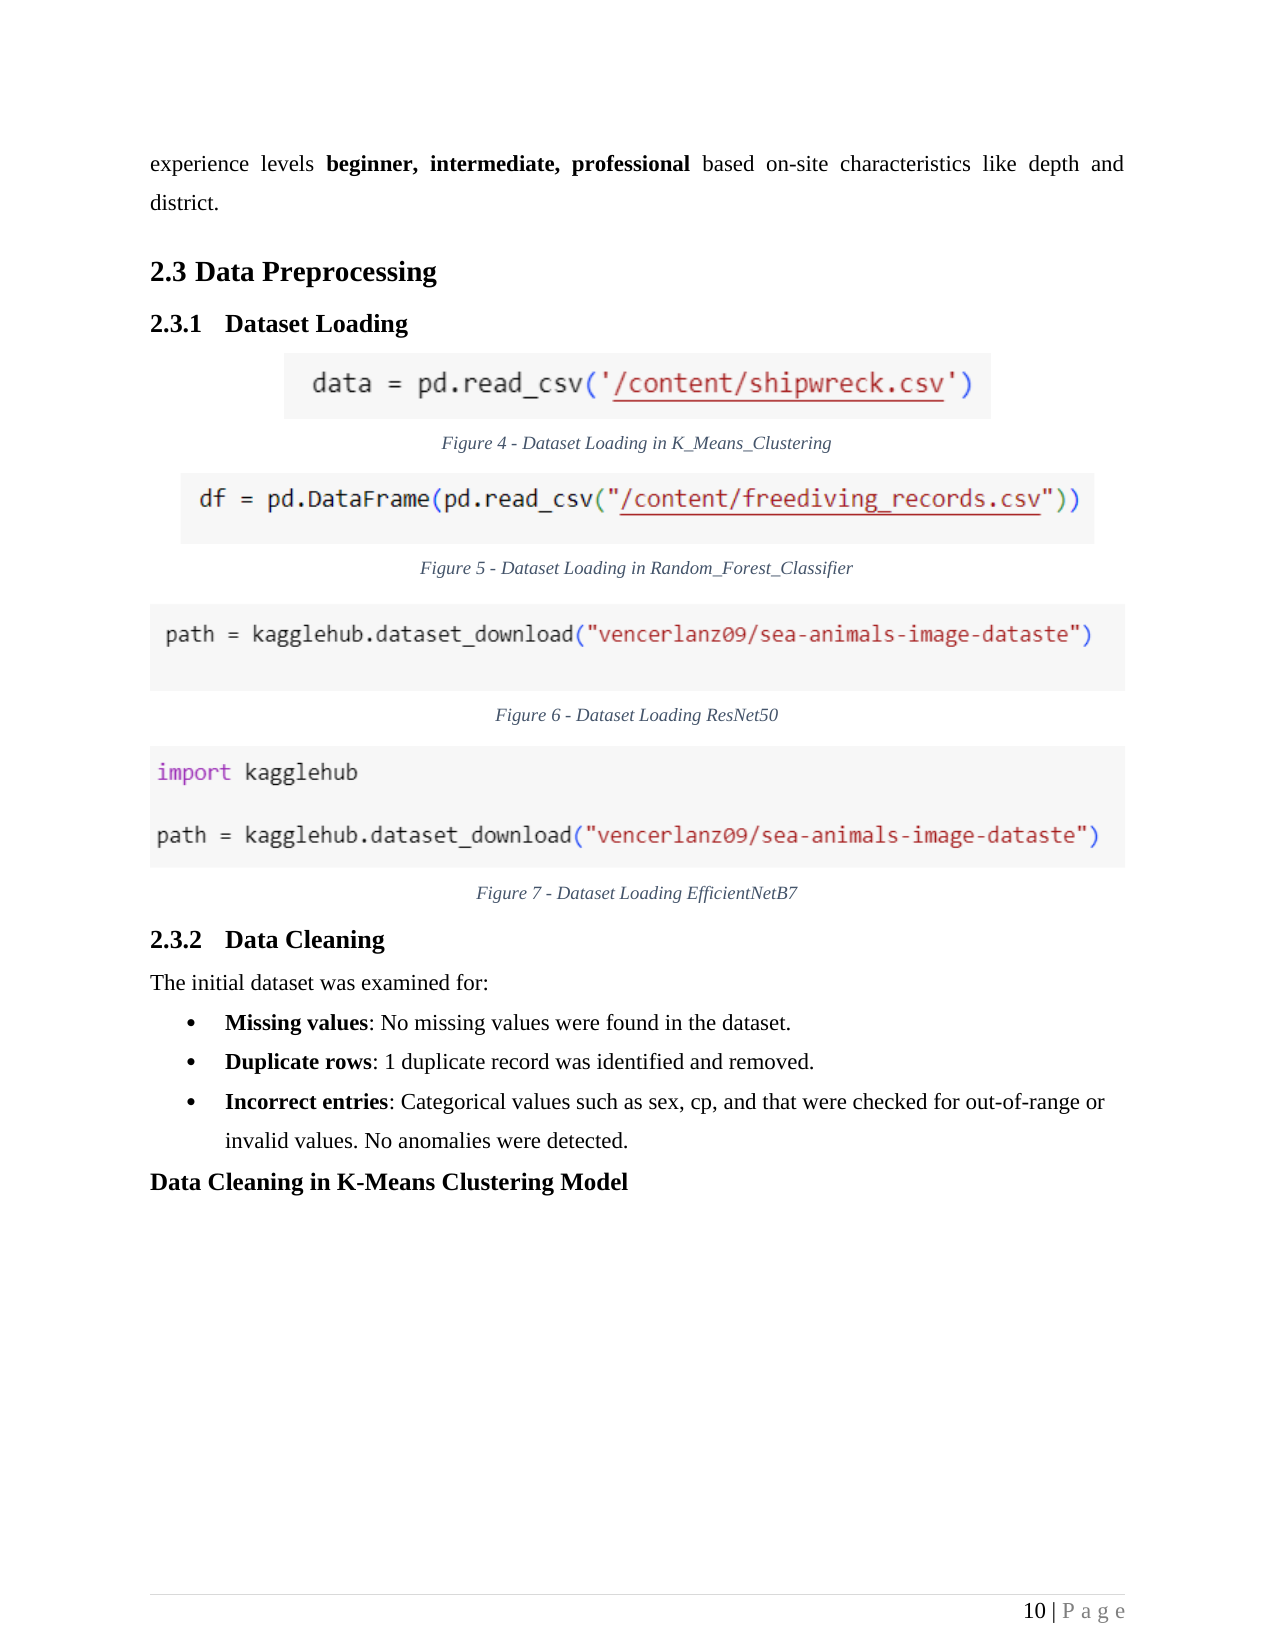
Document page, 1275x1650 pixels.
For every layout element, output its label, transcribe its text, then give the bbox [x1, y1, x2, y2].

text Figure 6 - Dataset Loading ResNet50 [150, 704, 1125, 725]
picture [180, 473, 1095, 544]
subtitle Dataset Loading [150, 308, 1125, 338]
list Duplicate rows: 1 duplicate record was identified and removed. [187, 1048, 1125, 1075]
text Figure 4 - Dataset Loading in K_Means_Clustering [150, 432, 1125, 453]
text Data Cleaning in K-Means Clustering Model [150, 1167, 1125, 1196]
subtitle Data Cleaning [150, 924, 1125, 954]
list Incorrect entries: Categorical values such as sex, cp, and that were checked for out-of-range or invalid values. No anomalies were detected. [187, 1088, 1125, 1154]
text The initial dataset was examined for: [150, 969, 1125, 996]
list Missing values: No missing values were found in the dataset. [187, 1009, 1125, 1035]
picture [150, 746, 1125, 869]
subtitle Data Preprocessing [150, 254, 1125, 287]
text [150, 150, 1125, 216]
picture [284, 353, 991, 419]
picture [150, 599, 1125, 691]
text Figure 5 - Dataset Loading in Random_Forest_Classifier [150, 557, 1125, 578]
text Figure 7 - Dataset Loading EfficientNetB7 [150, 882, 1125, 904]
